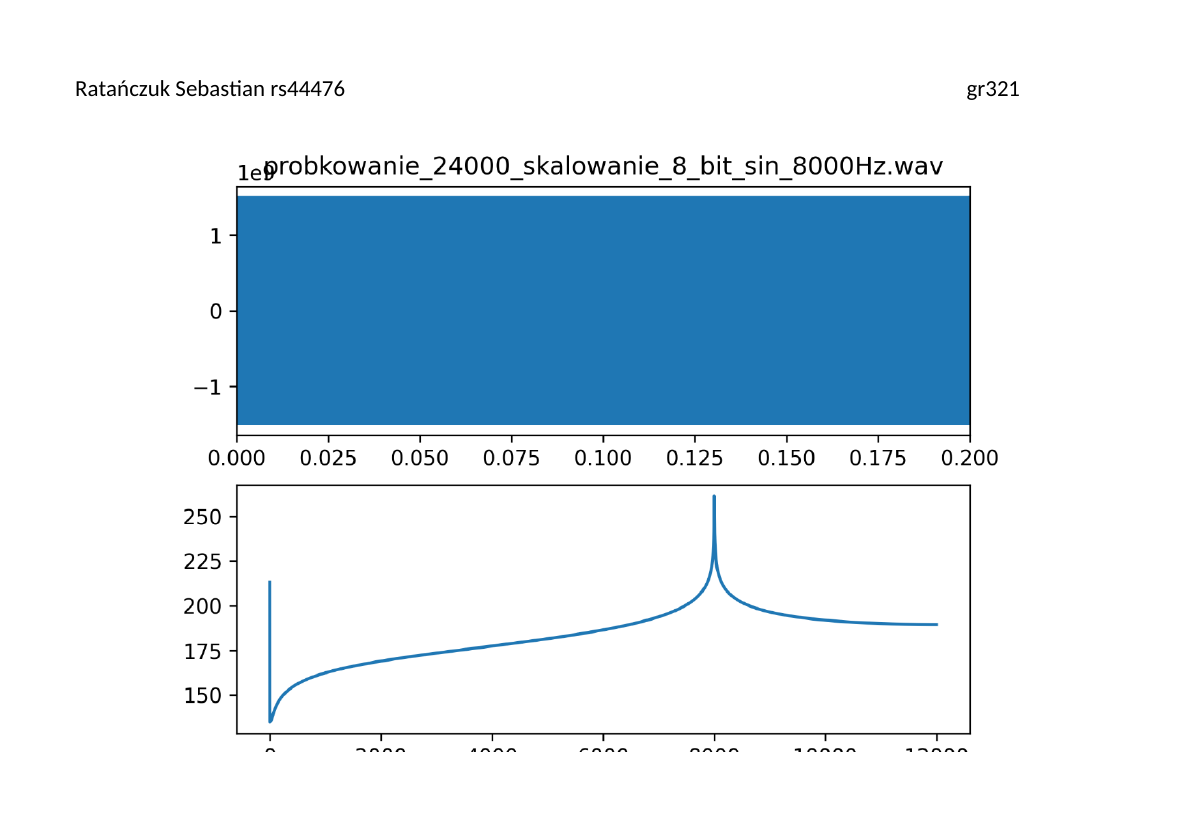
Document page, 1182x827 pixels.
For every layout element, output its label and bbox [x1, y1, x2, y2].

picture [118, 101, 1063, 752]
